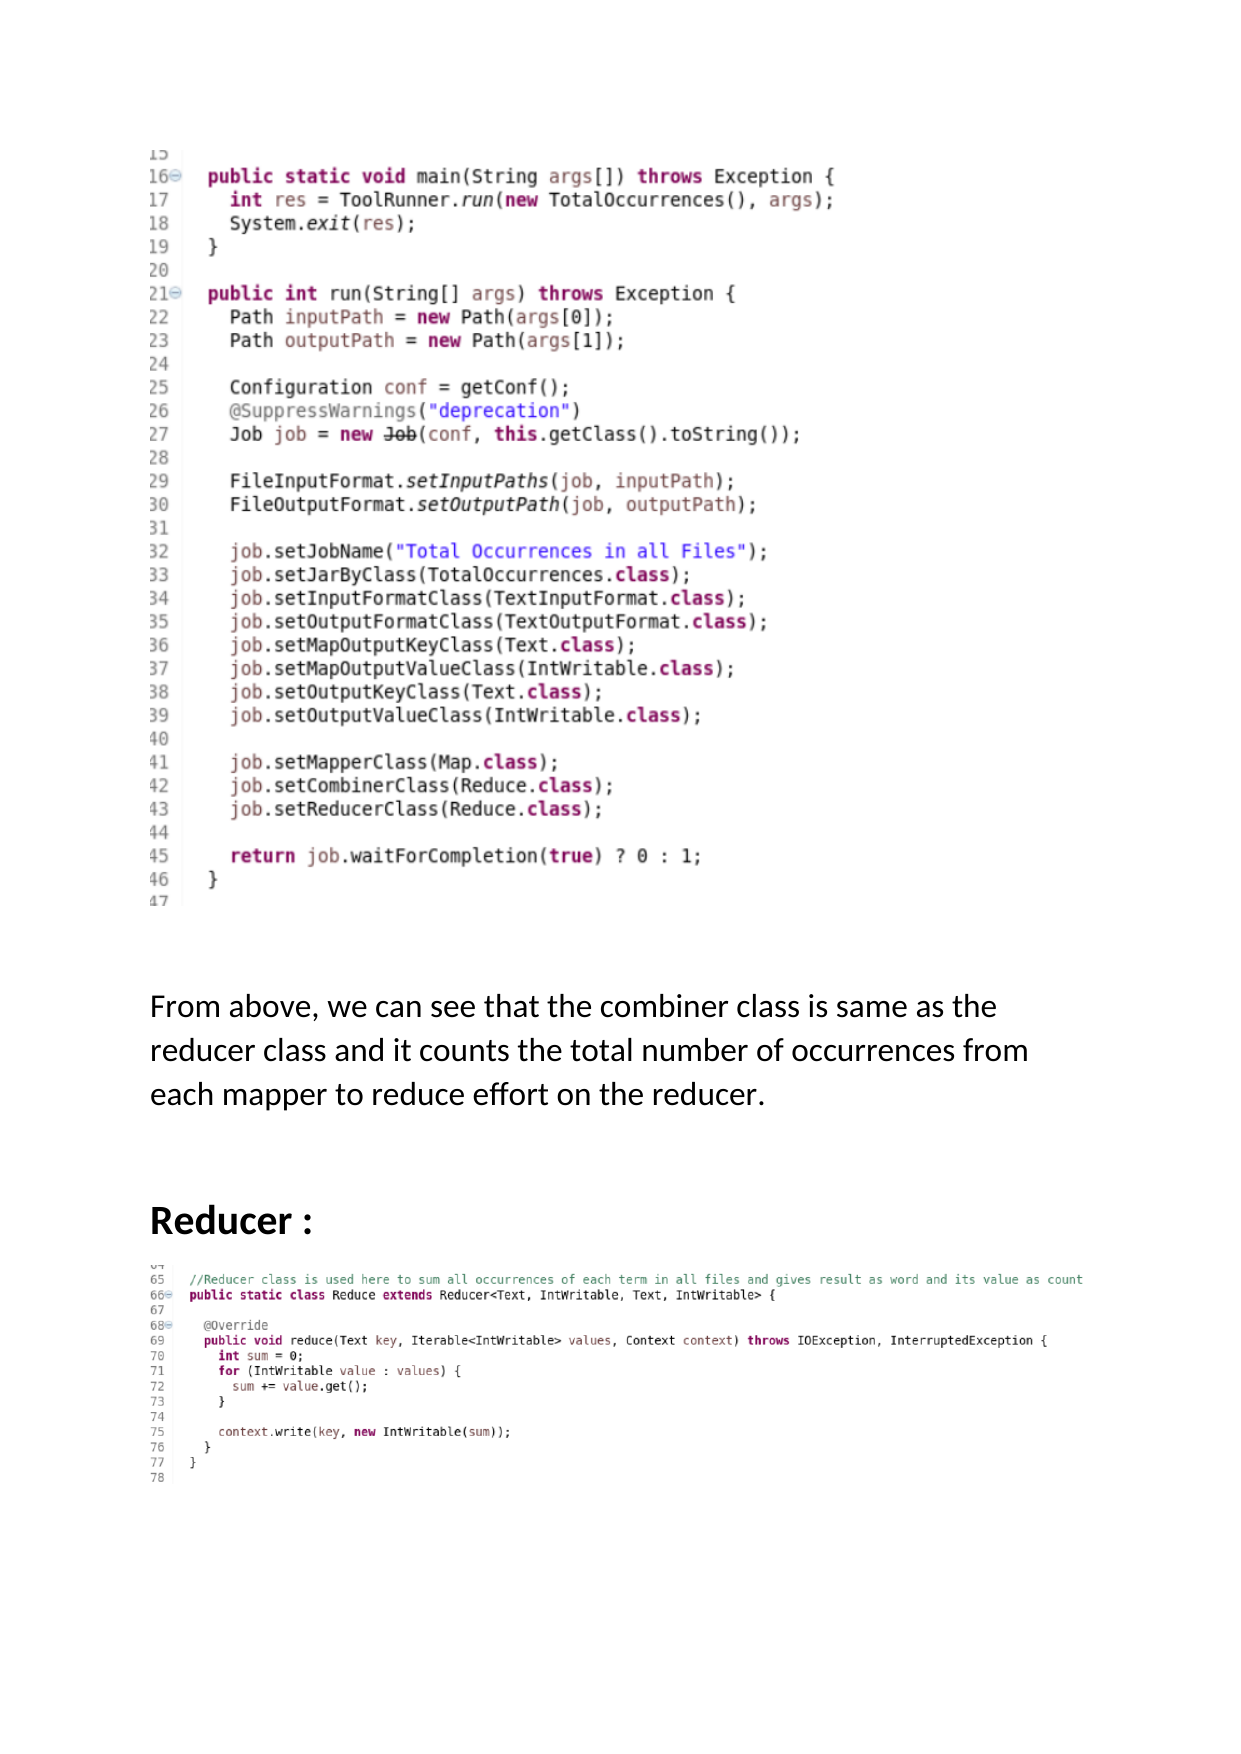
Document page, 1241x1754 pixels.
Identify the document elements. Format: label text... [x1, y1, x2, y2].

picture [150, 150, 967, 906]
picture [150, 1265, 1091, 1484]
text Reducer : [150, 1194, 1090, 1244]
text From above, we can see that the combiner class is same as the reducer class and it counts the total number of occurrences from each mapper to reduce effort on the reducer. [150, 984, 1090, 1113]
